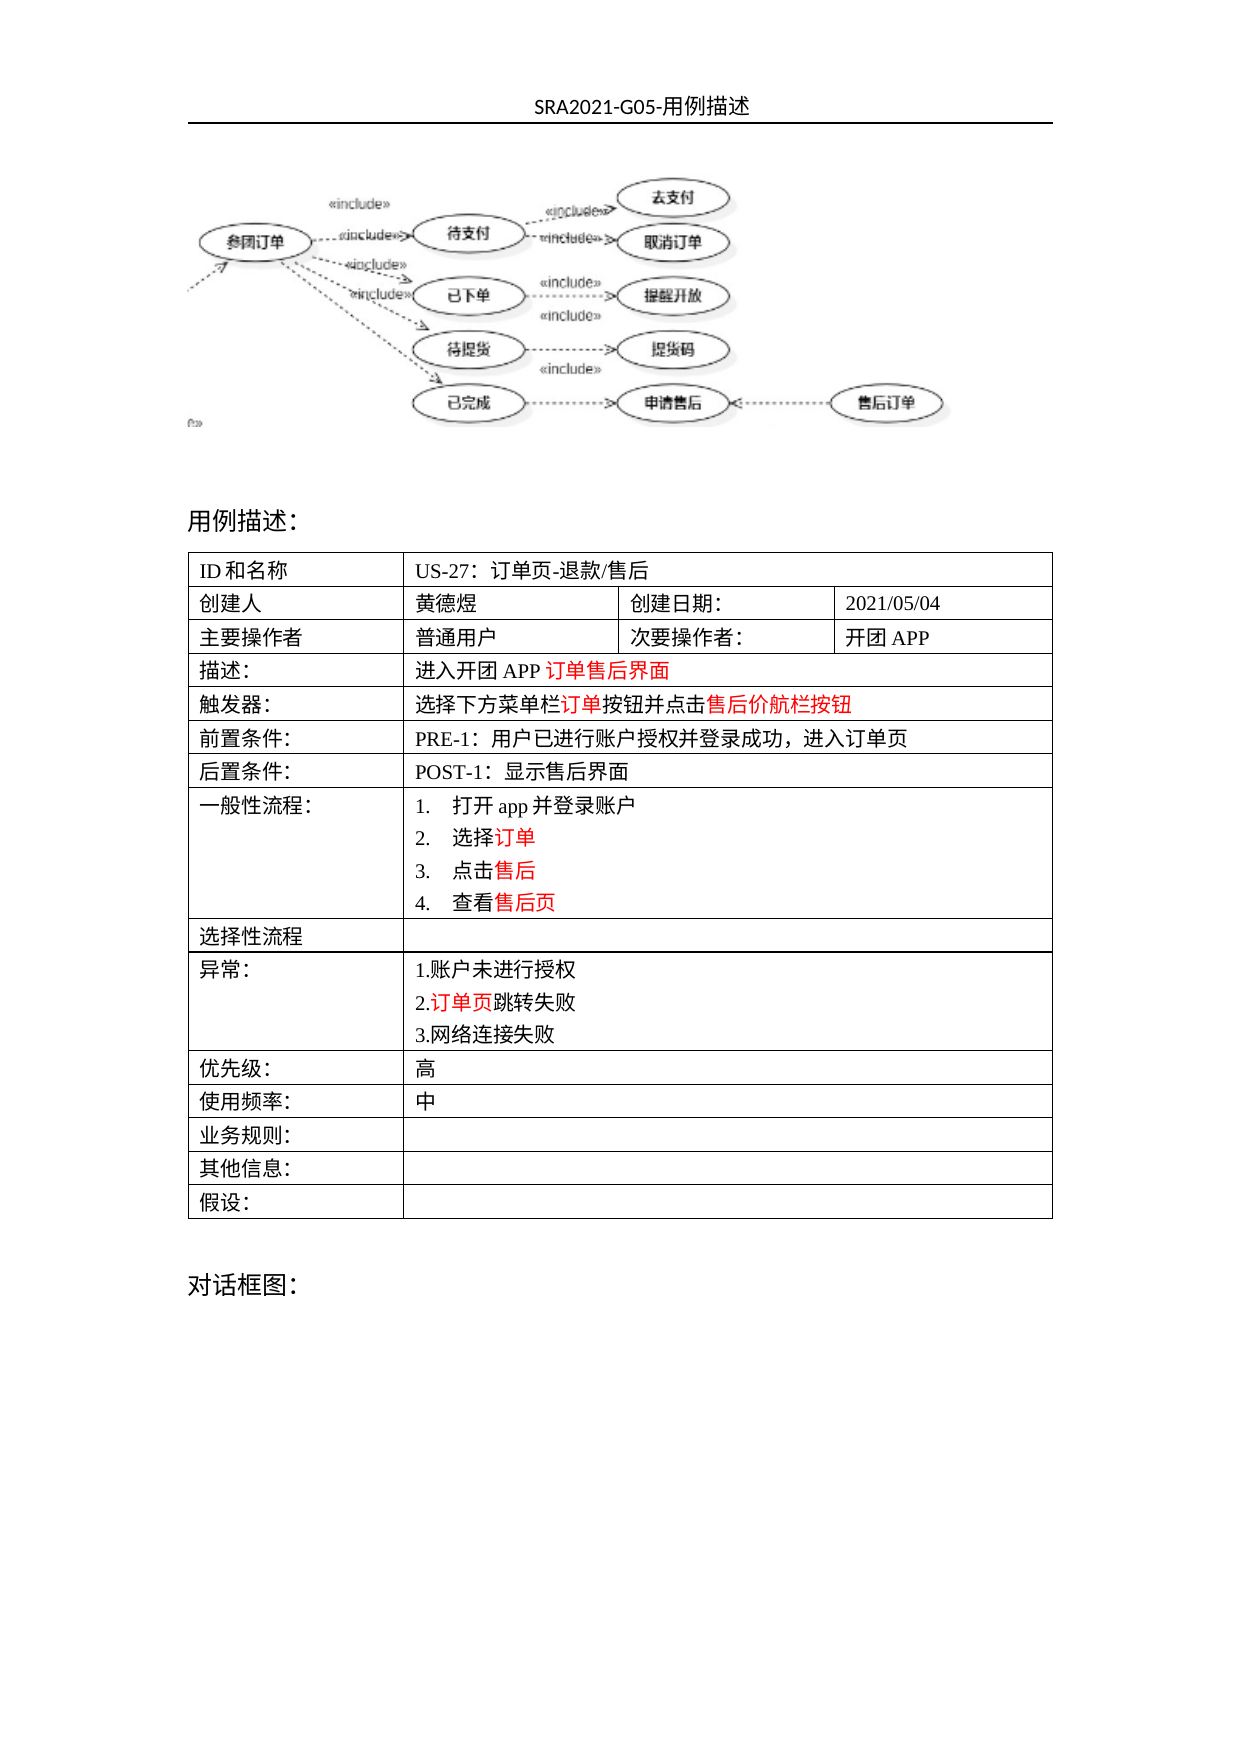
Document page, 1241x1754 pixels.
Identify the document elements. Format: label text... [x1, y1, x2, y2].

table_cell [404, 1185, 1052, 1218]
table_cell 2021/05/04 [835, 587, 1052, 619]
table_cell 假设： [189, 1185, 403, 1218]
table_cell [404, 1118, 1052, 1151]
table_cell 次要操作者： [619, 620, 834, 653]
table_header ID和名称 [189, 553, 403, 586]
table_cell 高 [404, 1051, 1052, 1083]
table_cell 触发器： [189, 687, 403, 720]
table_cell 选择下方菜单栏订单按钮并点击售后价航栏按钮 [404, 687, 1052, 720]
table_cell 开团APP [835, 620, 1052, 653]
text 对话框图： [187, 1251, 1053, 1316]
table_cell [404, 1152, 1052, 1184]
table_cell 业务规则： [189, 1118, 403, 1151]
table_cell 后置条件： [189, 754, 403, 787]
table_cell 优先级： [189, 1051, 403, 1083]
table_header US-27：订单页-退款/售后 [404, 553, 1052, 586]
table_cell POST-1：显示售后界面 [404, 754, 1052, 787]
text 用例描述： [187, 487, 1053, 552]
table_cell 主要操作者 [189, 620, 403, 653]
table_cell 一般性流程： [189, 788, 403, 918]
table_cell 使用频率： [189, 1085, 403, 1117]
table_cell 普通用户 [404, 620, 618, 653]
table_cell 创建人 [189, 587, 403, 619]
table_cell [404, 919, 1052, 951]
table_cell PRE-1：用户已进行账户授权并登录成功，进入订单页 [404, 721, 1052, 753]
table_cell 黄德煜 [404, 587, 618, 619]
table_cell 创建日期： [619, 587, 834, 619]
table_cell 异常： [189, 953, 403, 1050]
table_cell 进入开团APP订单售后界面 [404, 654, 1052, 686]
table_cell 打开app并登录账户 选择订单 点击售后 查看售后页 [404, 788, 1052, 918]
table_cell 描述： [189, 654, 403, 686]
table_cell 选择性流程 [189, 919, 403, 951]
table_cell 前置条件： [189, 721, 403, 753]
table_cell 中 [404, 1085, 1052, 1117]
table_cell 1.账户未进行授权 2.订单页跳转失败 3.网络连接失败 [404, 953, 1052, 1050]
picture [187, 162, 961, 427]
table_cell 其他信息： [189, 1152, 403, 1184]
